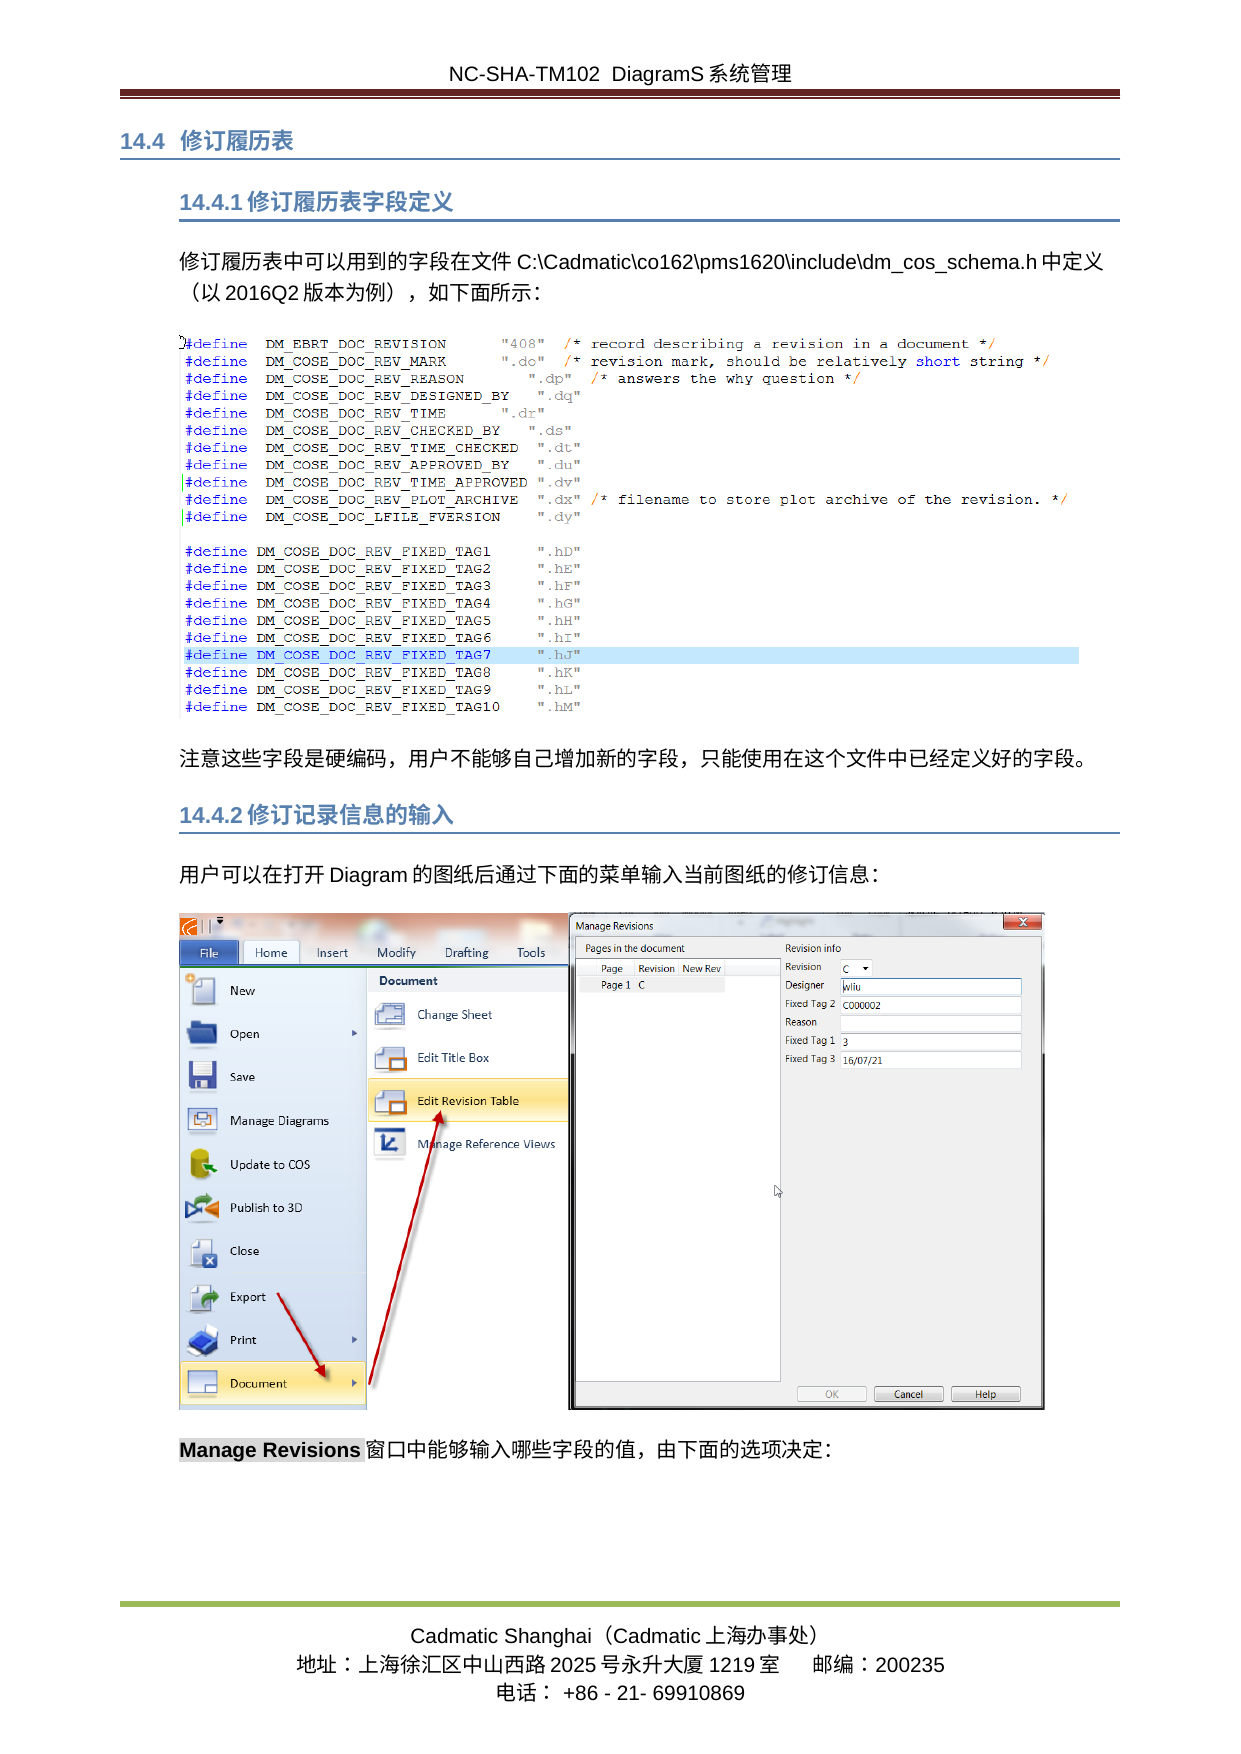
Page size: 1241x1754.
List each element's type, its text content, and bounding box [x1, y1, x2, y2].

text 用户可以在打开Diagram的图纸后通过下面的菜单输入当前图纸的修订信息： [179, 858, 1120, 888]
text Manage Revisions窗口中能够输入哪些字段的值，由下面的选项决定： [179, 1433, 1120, 1464]
subtitle 修订履历表 [120, 123, 1120, 158]
subtitle 修订记录信息的输入 [179, 797, 1120, 832]
subtitle 修订履历表字段定义 [179, 184, 1120, 219]
picture [179, 912, 1045, 1410]
picture [179, 330, 1079, 719]
text 注意这些字段是硬编码，用户不能够自己增加新的字段，只能使用在这个文件中已经定义好的字段。 [120, 742, 1120, 773]
text 修订履历表中可以用到的字段在文件C:\Cadmatic\co162\pms1620\include\dm_cos_schema.h中定义（以2016Q2版本为例），如下面所示： [179, 246, 1120, 306]
